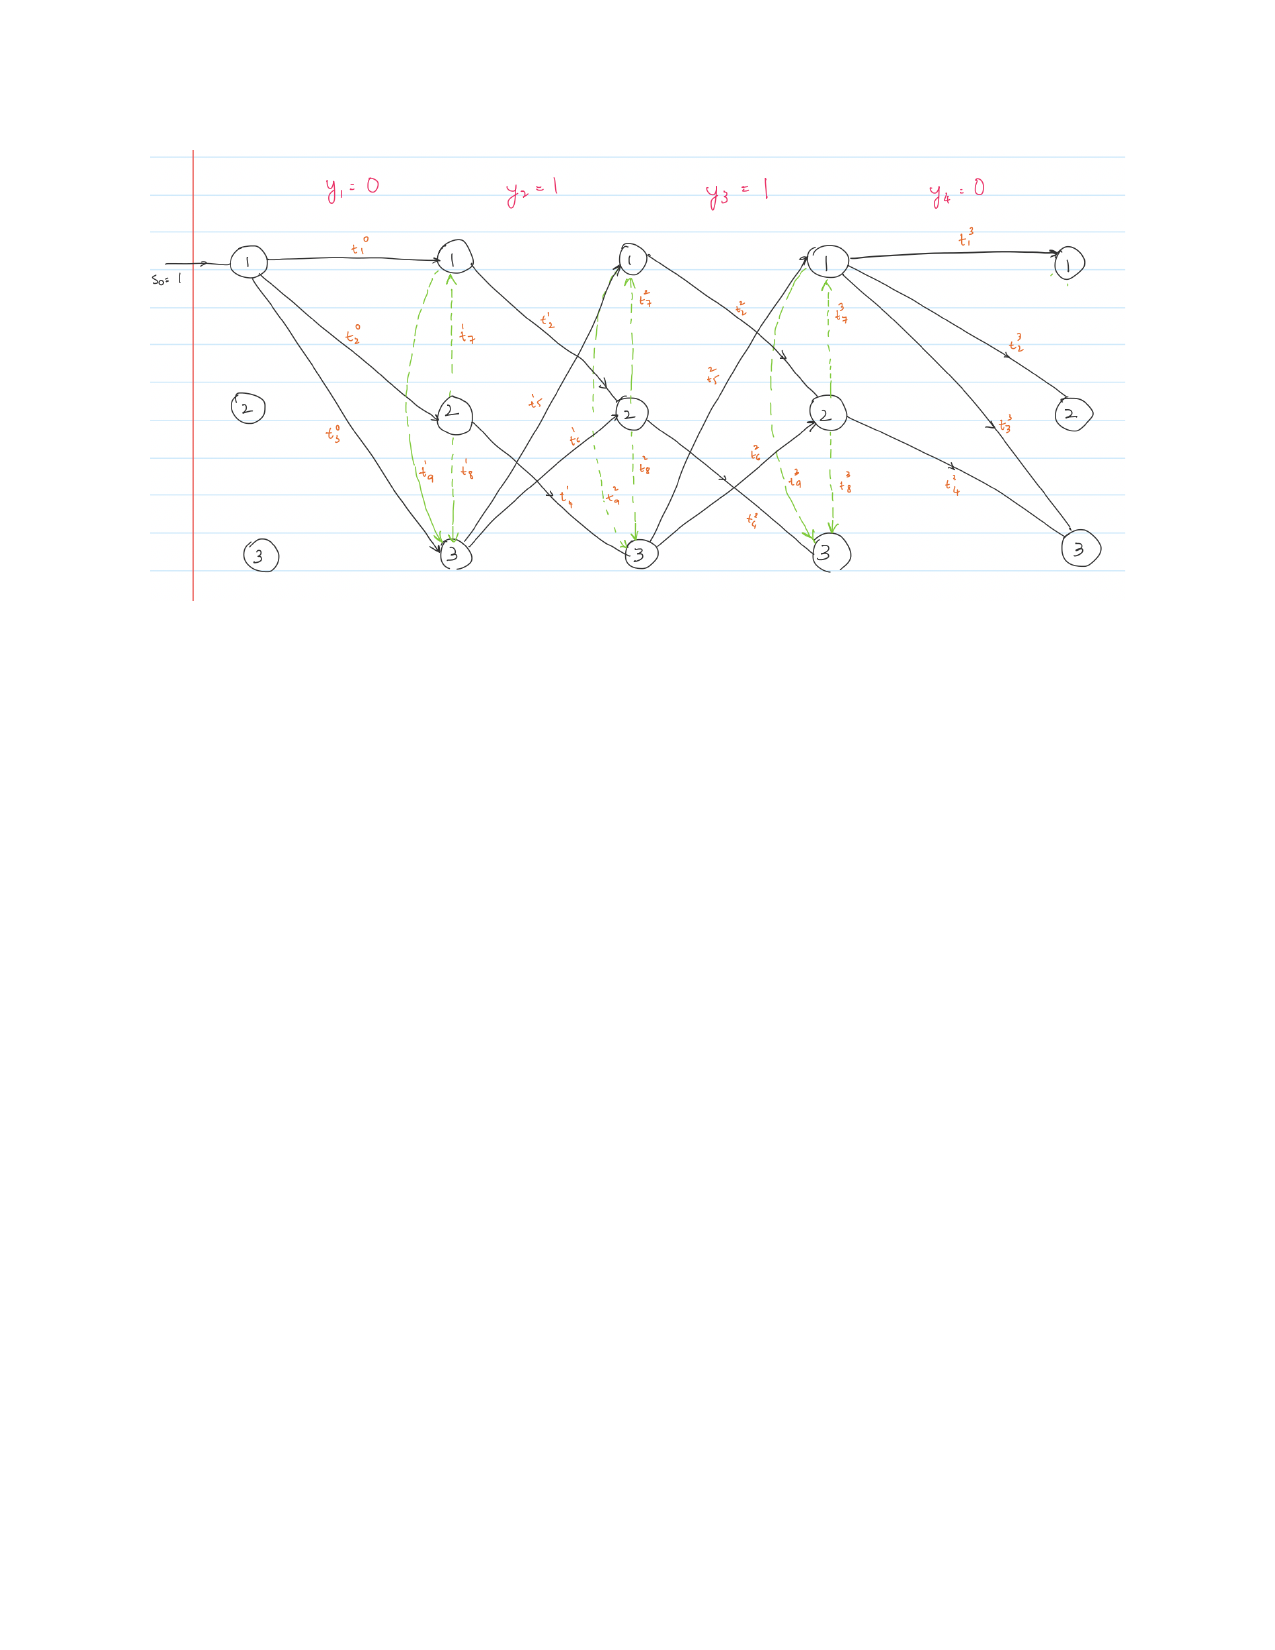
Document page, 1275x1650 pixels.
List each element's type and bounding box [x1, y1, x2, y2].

picture [150, 150, 1125, 601]
